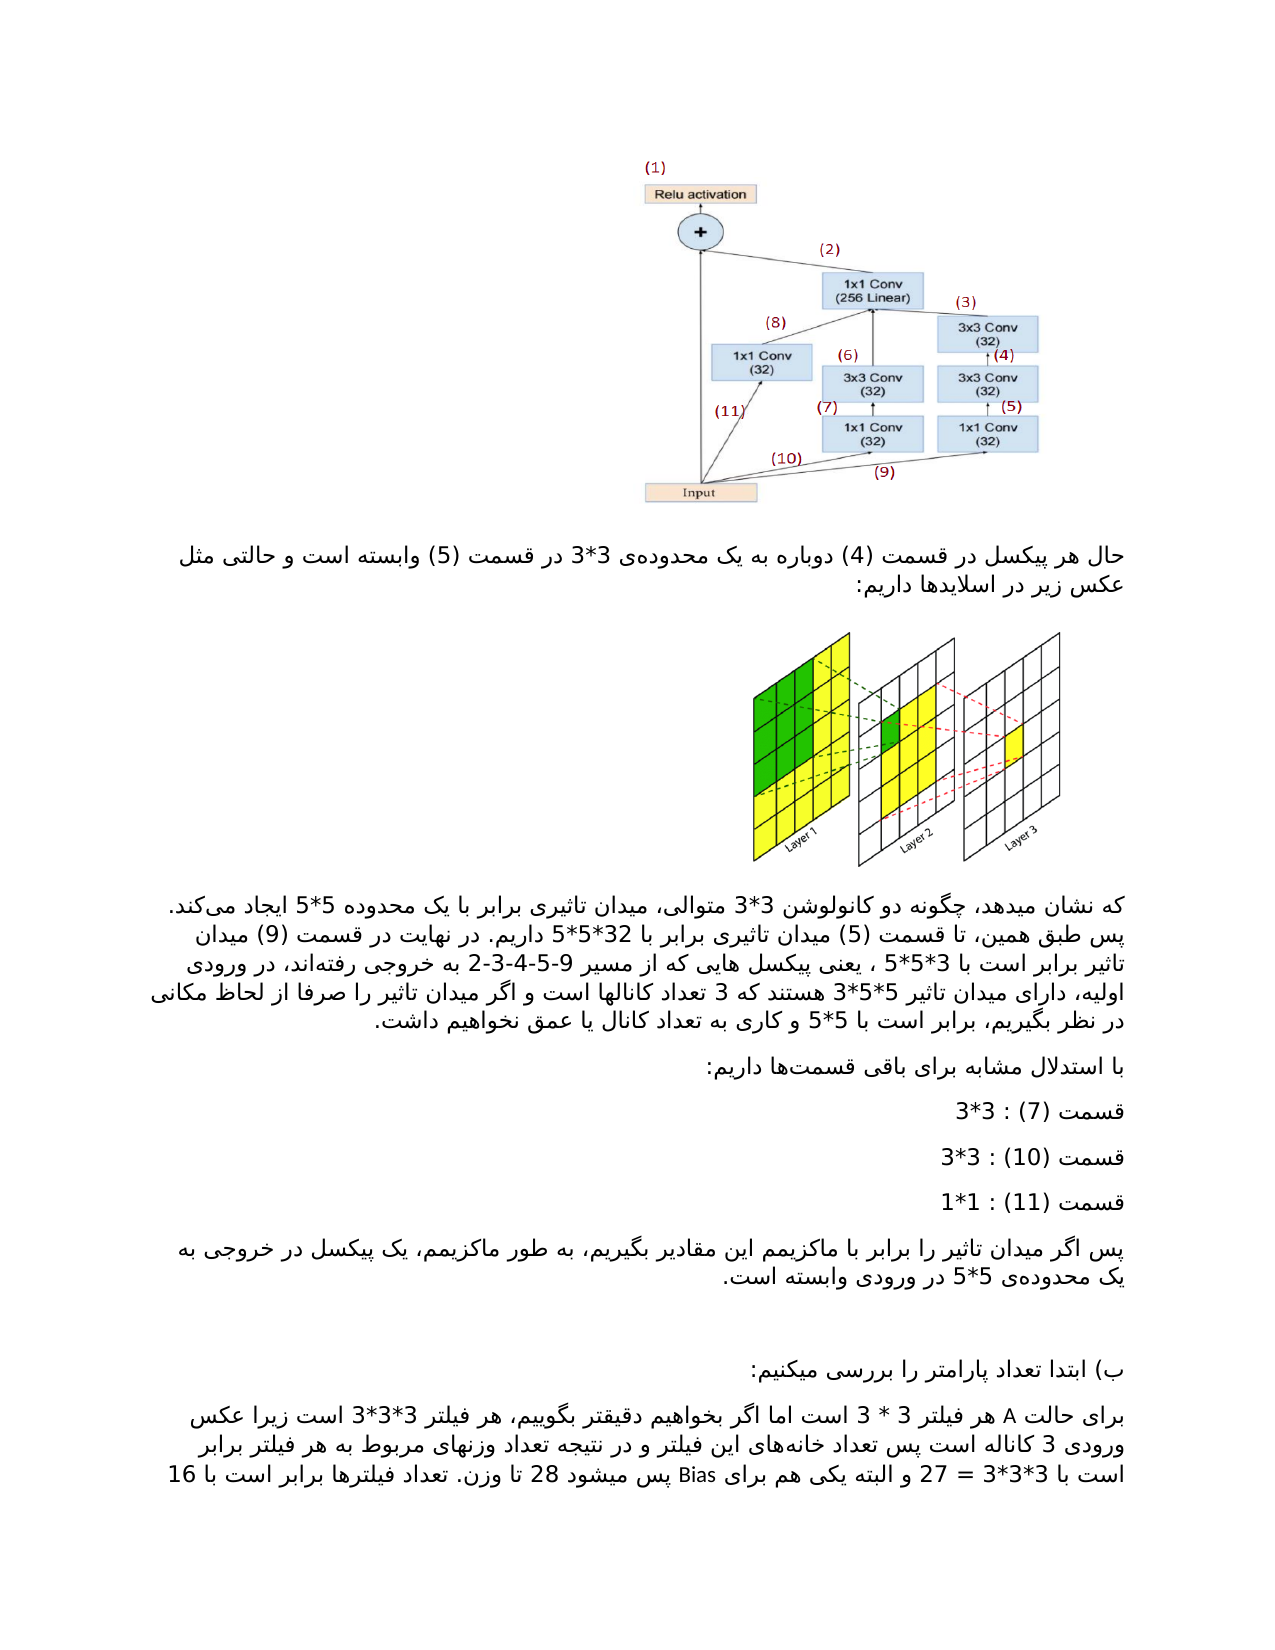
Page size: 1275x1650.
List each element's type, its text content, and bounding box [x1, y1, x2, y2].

picture [611, 150, 1125, 524]
text قسمت (11) : 1*1 [150, 1189, 1125, 1216]
text که نشان میدهد، چگونه دو کانولوشن 3*3 متوالی، میدان تاثیری برابر با یک محدوده 5*5 ایجاد می‌کند. پس طبق همین، تا قسمت (5) میدان تاثیری برابر با 32*5*5 داریم. در نهایت در قسمت (9) میدان تاثیر برابر است با 3*5*5 ، یعنی پیکسل هایی که از مسیر 9-5-4-3-2 به خروجی رفته‌اند، در ورودی اولیه، دارای میدان تاثیر 5*5*3 هستند که 3 تعداد کانالها است و اگر میدان تاثیر را صرفا از لحاظ مکانی در نظر بگیریم، برابر است با 5*5 و کاری به تعداد کانال یا عمق نخواهیم داشت. [150, 893, 1125, 1034]
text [150, 1401, 1125, 1488]
text پس اگر میدان تاثیر را برابر با ماکزیمم این مقادیر بگیریم، به طور ماکزیمم، یک پیکسل در خروجی به یک محدوده‌ی 5*5 در ورودی وابسته است. [150, 1235, 1125, 1290]
text ب) ابتدا تعداد پارامتر را بررسی میکنیم: [150, 1356, 1125, 1382]
text قسمت (7) : 3*3 [150, 1098, 1125, 1125]
text با استدلال مشابه برای باقی قسمت‌ها داریم: [150, 1053, 1125, 1080]
picture [705, 616, 1125, 874]
text قسمت (10) : 3*3 [150, 1144, 1125, 1171]
text حال هر پیکسل در قسمت (4) دوباره به یک محدوده‌ی 3*3 در قسمت (5) وابسته است و حالتی مثل عکس زیر در اسلایدها داریم: [150, 542, 1125, 598]
